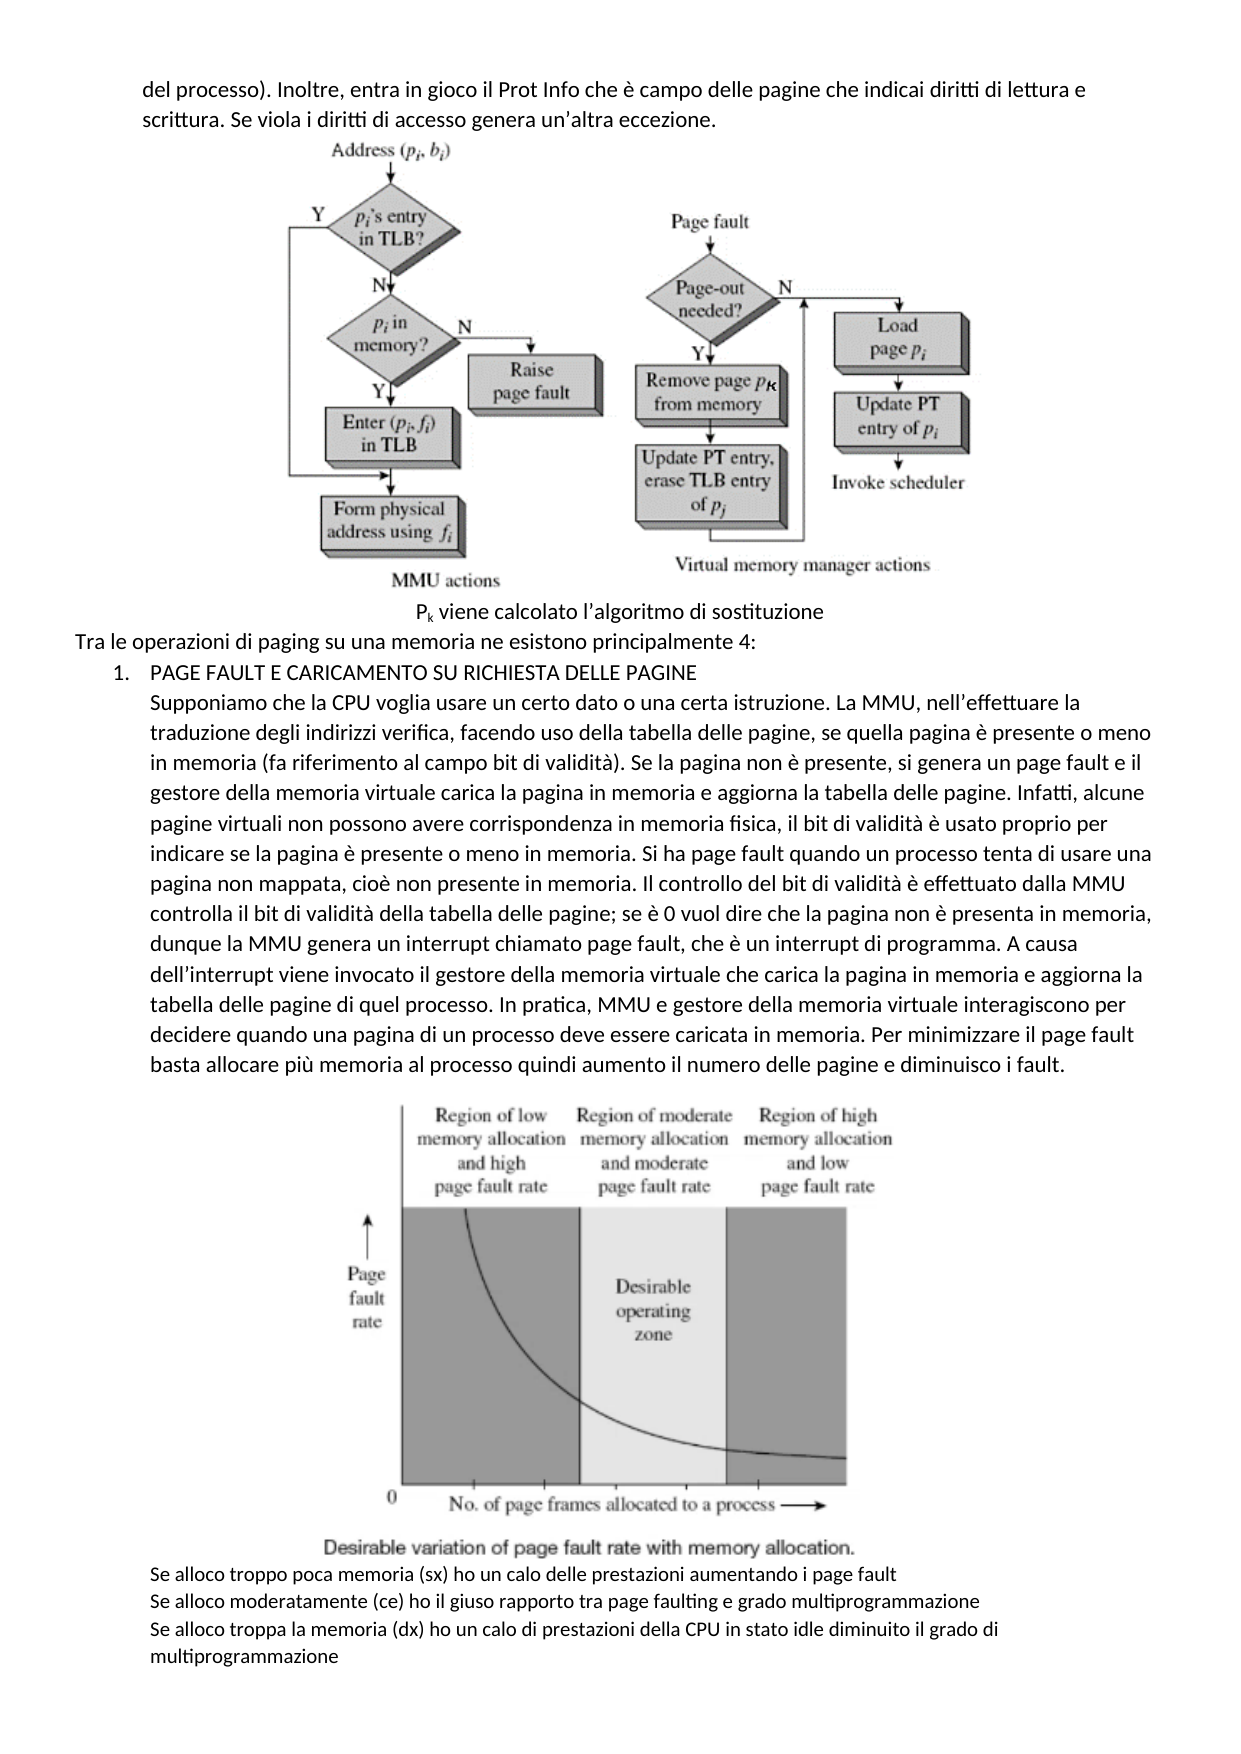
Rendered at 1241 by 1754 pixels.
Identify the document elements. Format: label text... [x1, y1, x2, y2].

list Se alloco troppa la memoria (dx) ho un calo di prestazioni della CPU in stato idle diminuito il grado di multiprogrammazione [150, 1616, 1165, 1669]
text Pk viene calcolato l’algoritmo di sostituzione [75, 597, 1165, 625]
list Supponiamo che la CPU voglia usare un certo dato o una certa istruzione. La MMU, nell’effettuare la traduzione degli indirizzi verifica, facendo uso della tabella delle pagine, se quella pagina è presente o meno in memoria (fa riferimento al campo bit di validità). Se la pagina non è presente, si genera un page fault e il gestore della memoria virtuale carica la pagina in memoria e aggiorna la tabella delle pagine. Infatti, alcune pagine virtuali non possono avere corrispondenza in memoria fisica, il bit di validità è usato proprio per indicare se la pagina è presente o meno in memoria. Si ha page fault quando un processo tenta di usare una pagina non mappata, cioè non presente in memoria. Il controllo del bit di validità è effettuato dalla MMU controlla il bit di validità della tabella delle pagine; se è 0 vuol dire che la pagina non è presenta in memoria, dunque la MMU genera un interrupt chiamato page fault, che è un interrupt di programma. A causa dell’interrupt viene invocato il gestore della memoria virtuale che carica la pagina in memoria e aggiorna la tabella delle pagine di quel processo. In pratica, MMU e gestore della memoria virtuale interagiscono per decidere quando una pagina di un processo deve essere caricata in memoria. Per minimizzare il page fault basta allocare più memoria al processo quindi aumento il numero delle pagine e diminuisco i fault. [150, 688, 1165, 1078]
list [104, 75, 1165, 133]
list Se alloco troppo poca memoria (sx) ho un calo delle prestazioni aumentando i page fault [150, 1561, 1165, 1587]
list PAGE FAULT E CARICAMENTO SU RICHIESTA DELLE PAGINE [112, 658, 1165, 686]
picture [320, 1080, 920, 1559]
list Se alloco moderatamente (ce) ho il giuso rapporto tra page faulting e grado multiprogrammazione [150, 1589, 1165, 1614]
picture [256, 135, 984, 594]
text Tra le operazioni di paging su una memoria ne esistono principalmente 4: [75, 627, 1165, 655]
